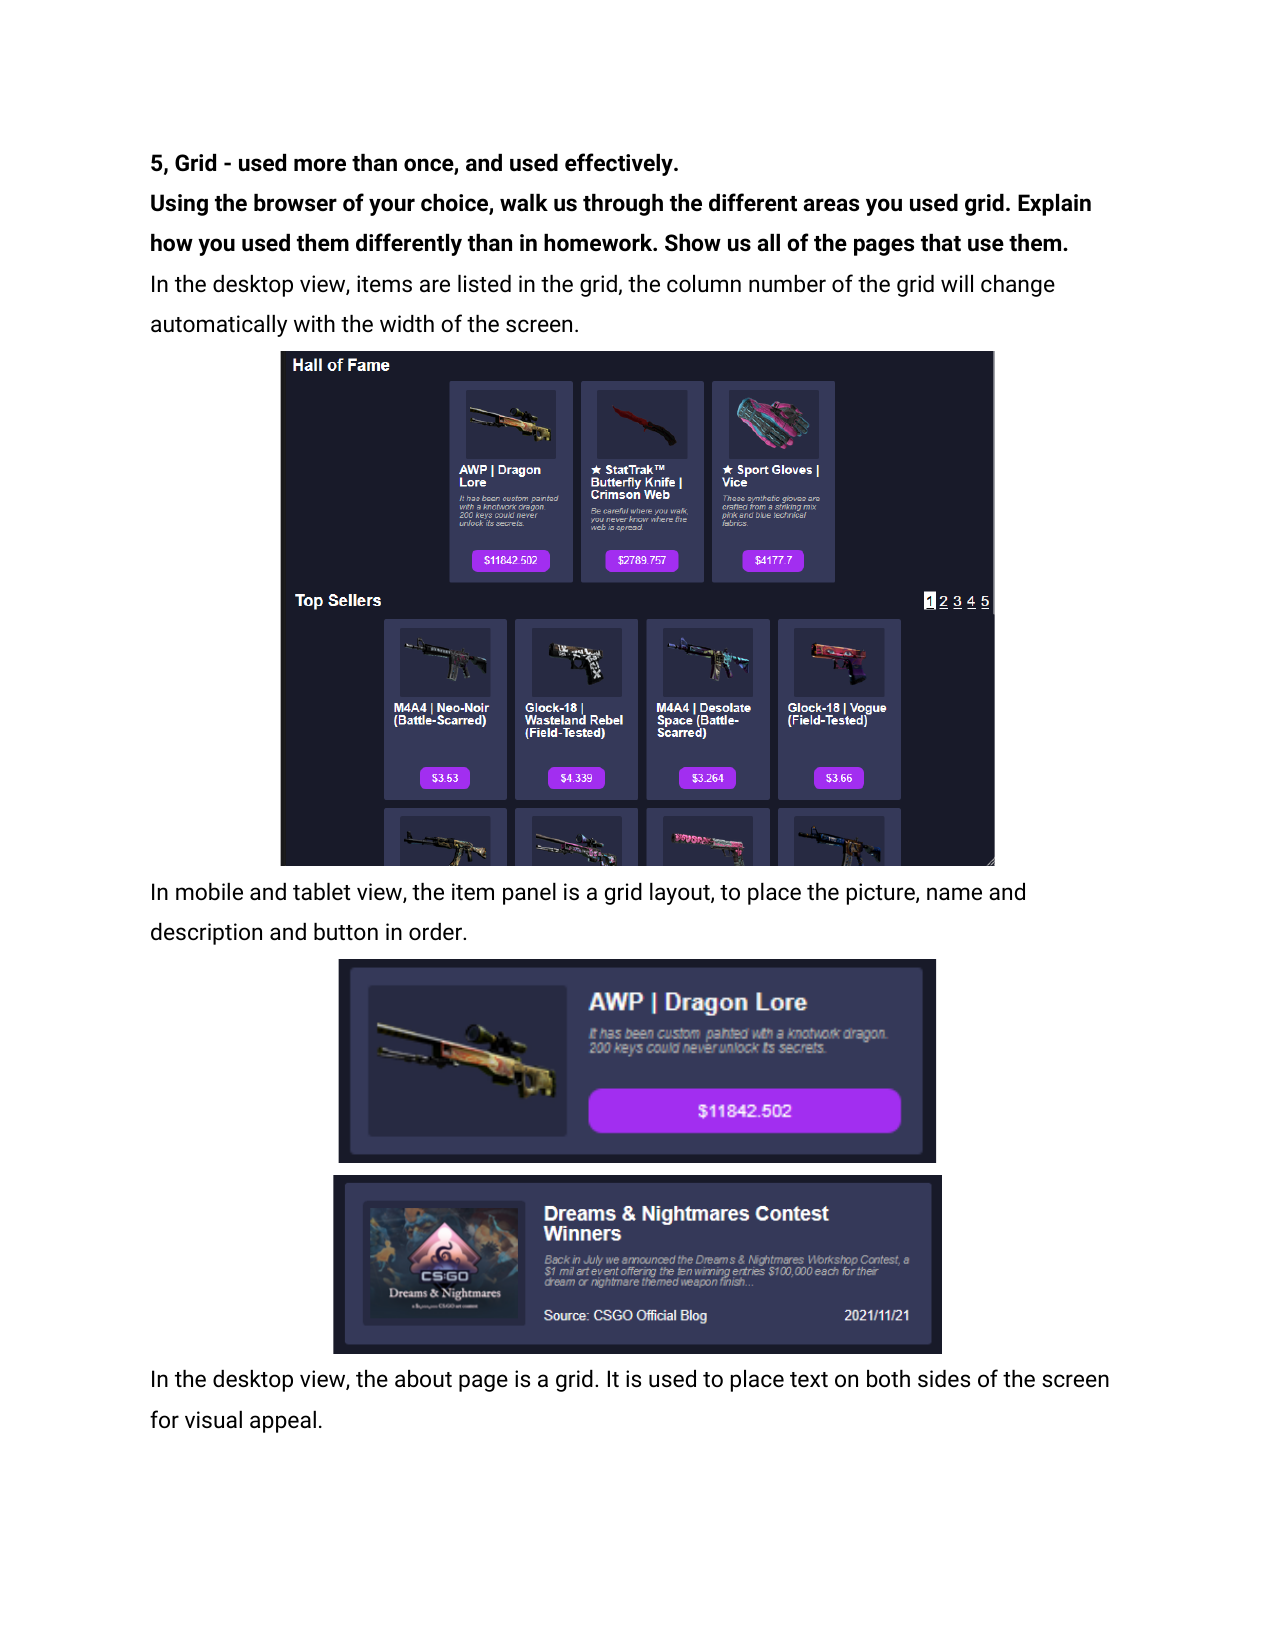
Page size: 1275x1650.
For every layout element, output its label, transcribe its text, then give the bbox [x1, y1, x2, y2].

text In mobile and tablet view, the item panel is a grid layout, to place the picture, name and description and button in order. [150, 879, 1125, 946]
text Using the browser of your choice, walk us through the different areas you used grid. Explain how you used them differently than in homework. Show us all of the pages that use them. [150, 190, 1125, 257]
picture [333, 1175, 942, 1354]
text 5, Grid - used more than once, and used effectively. [150, 150, 1125, 177]
text In the desktop view, items are listed in the grid, the column number of the grid will change automatically with the width of the screen. [150, 271, 1125, 338]
picture [338, 959, 937, 1163]
text In the desktop view, the about page is a grid. It is used to place text on both sides of the screen for visual appeal. [150, 1366, 1125, 1434]
picture [280, 351, 995, 866]
